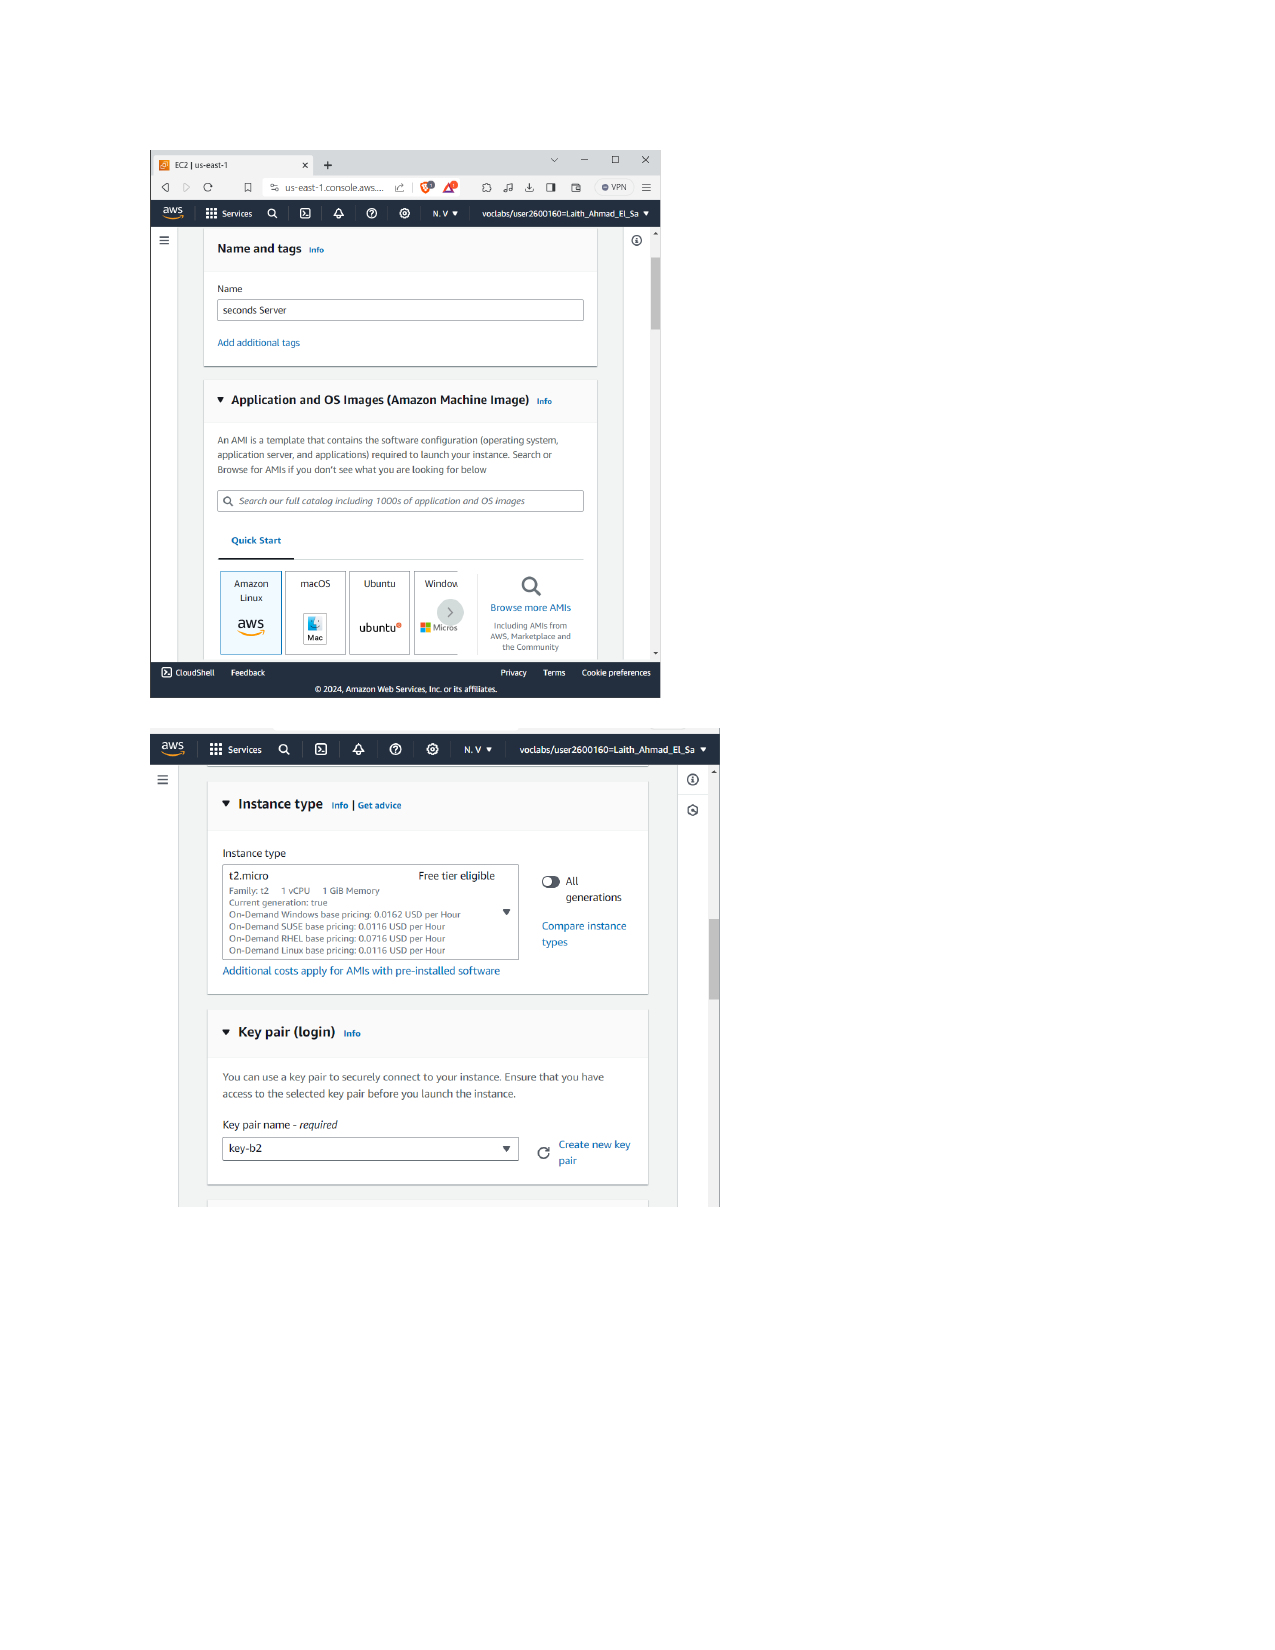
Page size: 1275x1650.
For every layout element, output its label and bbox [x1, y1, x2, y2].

picture [150, 150, 661, 698]
picture [150, 728, 720, 1207]
text [150, 150, 1125, 1235]
